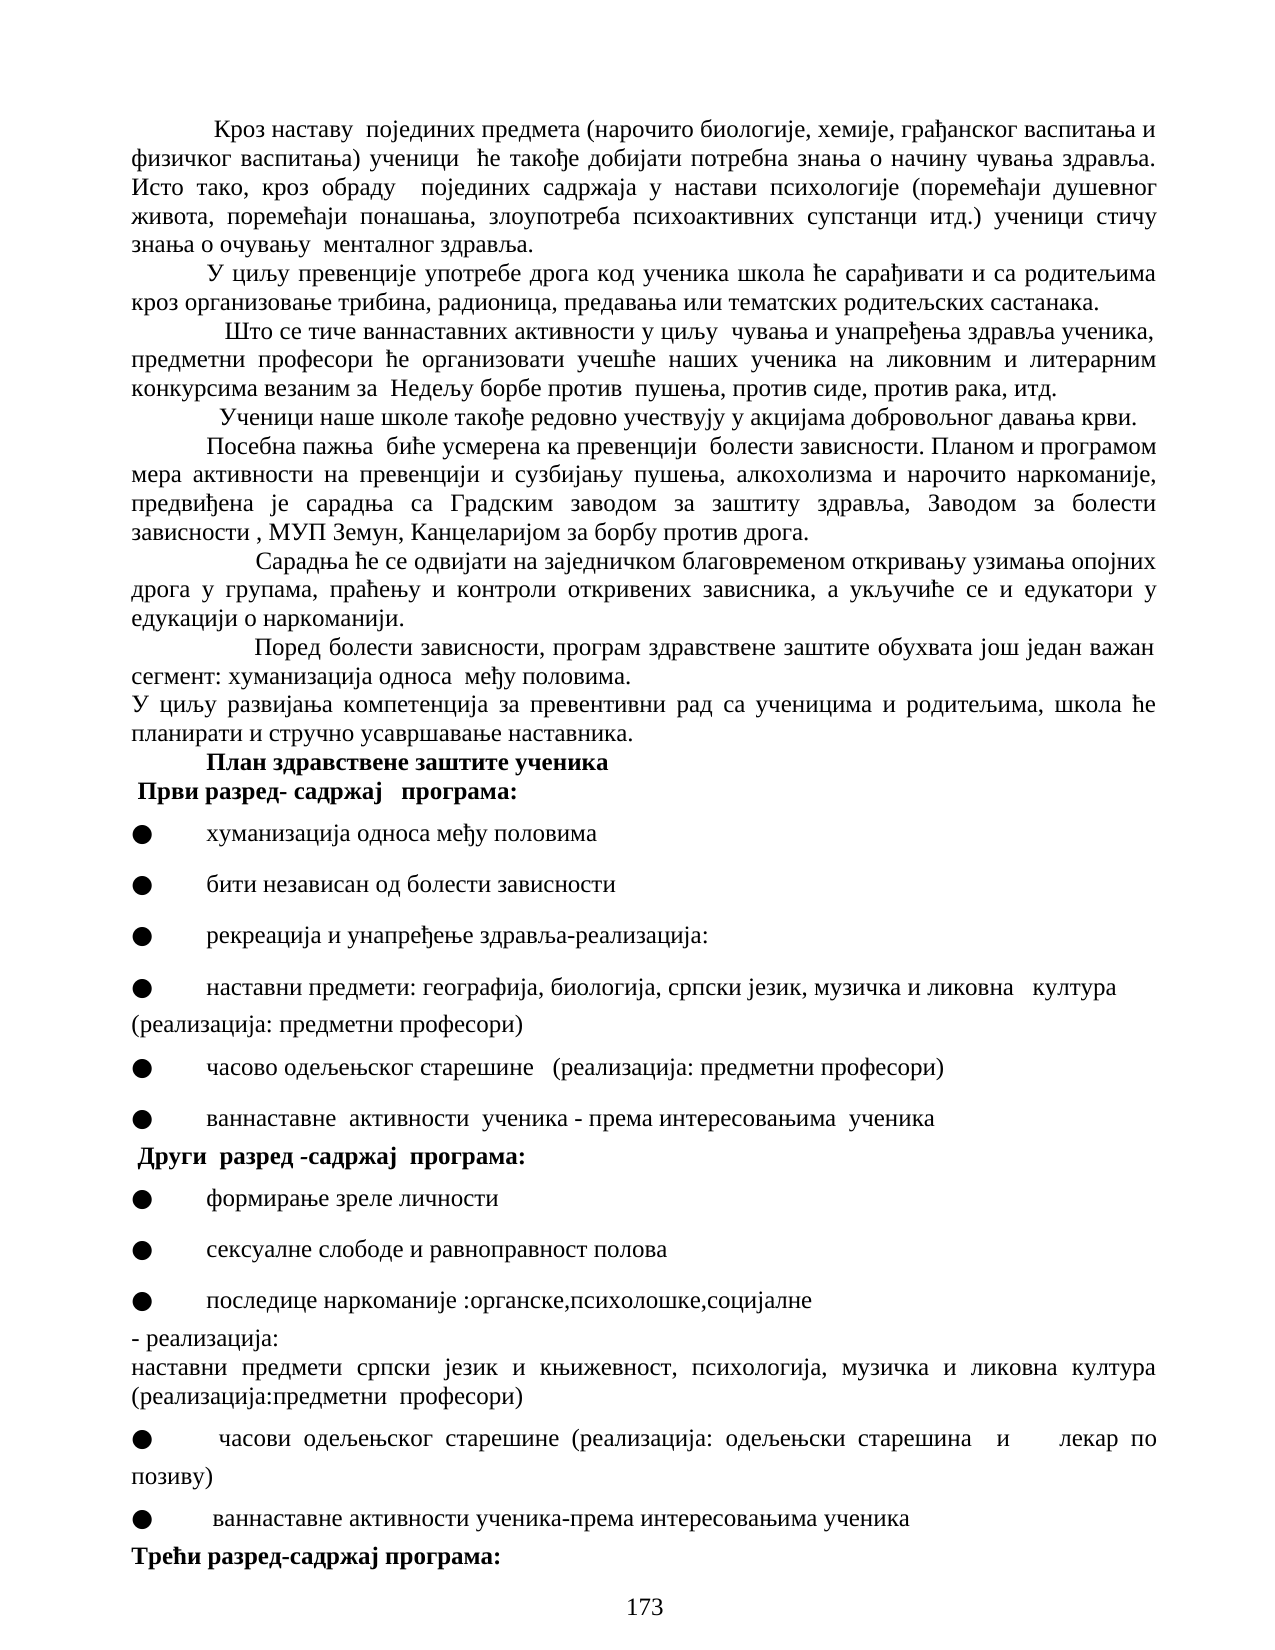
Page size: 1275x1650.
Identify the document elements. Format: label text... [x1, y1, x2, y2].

text У циљу превенције употребе дрога код ученика школа ће сарађивати и са родитељима кроз организовање трибина, радионица, предавања или тематских родитељских састанака. [131, 258, 1158, 316]
text Поред болести зависности, програм здравствене заштите обухвата још један важан сегмент: хуманизација односа међу половима. [131, 632, 1158, 689]
list сексуалне слободе и равноправност полова [131, 1221, 1158, 1272]
text наставни предмети српски језик и књижевност, психологија, музичка и ликовна култура (реализација:предметни професори) [131, 1352, 1158, 1409]
text Сарадња ће се одвијати на заједничком благовременом откривању узимања опојних дрога у групама, праћењу и контроли откривених зависника, а укључиће се и едукатори у едукацији о наркоманији. [131, 546, 1158, 632]
text Трећи разред-садржај програма: [131, 1541, 1158, 1569]
list хуманизација односа међу половима [131, 804, 1158, 856]
list наставни предмети: географија, биологија, српски језик, музичка и ликовна култура (реализација: предметни професори) [131, 958, 1158, 1038]
text У циљу развијања компетенција за превентивни рад са ученицима и родитељима, школа ће планирати и стручно усавршавање наставника. [131, 689, 1158, 747]
list часово одељењског старешине (реализација: предметни професори) [131, 1038, 1158, 1089]
list часови одељењског старешине (реализација: одељењски старешина и лекар по позиву) [131, 1409, 1158, 1489]
text Што се тиче ваннаставних активности у циљу чувања и унапређења здравља ученика, предметни професори ће организовати учешће наших ученика на ликовним и литерарним конкурсима везаним за Недељу борбе против пушења, против сиде, против рака, итд. [131, 316, 1158, 402]
text Ученици наше школе такође редовно учествују у акцијама добровољног давања крви. [131, 402, 1158, 431]
text Кроз наставу појединих предмета (нарочито биологије, хемије, грађанског васпитања и физичког васпитања) ученици ће такође добијати потребна знања о начину чувања здравља. Исто тако, кроз обраду појединих садржаја у настави психологије (поремећаји душевног живота, поремећаји понашања, злоупотреба психоактивних супстанци итд.) ученици стичу знања о очувању менталног здравља. [131, 114, 1158, 258]
list бити независан од болести зависности [131, 856, 1158, 907]
list ваннаставне активности ученика-према интересовањима ученика [131, 1489, 1158, 1541]
text - реализација: [131, 1323, 1158, 1352]
list ваннаставне активности ученика - према интересовањима ученика [131, 1089, 1158, 1141]
list формирање зреле личности [131, 1169, 1158, 1221]
list рекреација и унапређење здравља-реализација: [131, 907, 1158, 958]
text Први разред- садржај програма: [131, 776, 1158, 804]
list последице наркоманије :органске,психолошке,социјалне [131, 1272, 1158, 1323]
text Посебна пажња биће усмерена ка превенцији болести зависности. Планом и програмом мера активности на превенцији и сузбијању пушења, алкохолизма и нарочито наркоманије, предвиђена је сарадња са Градским заводом за заштиту здравља, Заводом за болести зависности , МУП Земун, Канцеларијом за борбу против дрога. [131, 431, 1158, 546]
text План здравствене заштите ученика [131, 747, 1158, 776]
text Други разред -садржај програма: [131, 1141, 1158, 1169]
